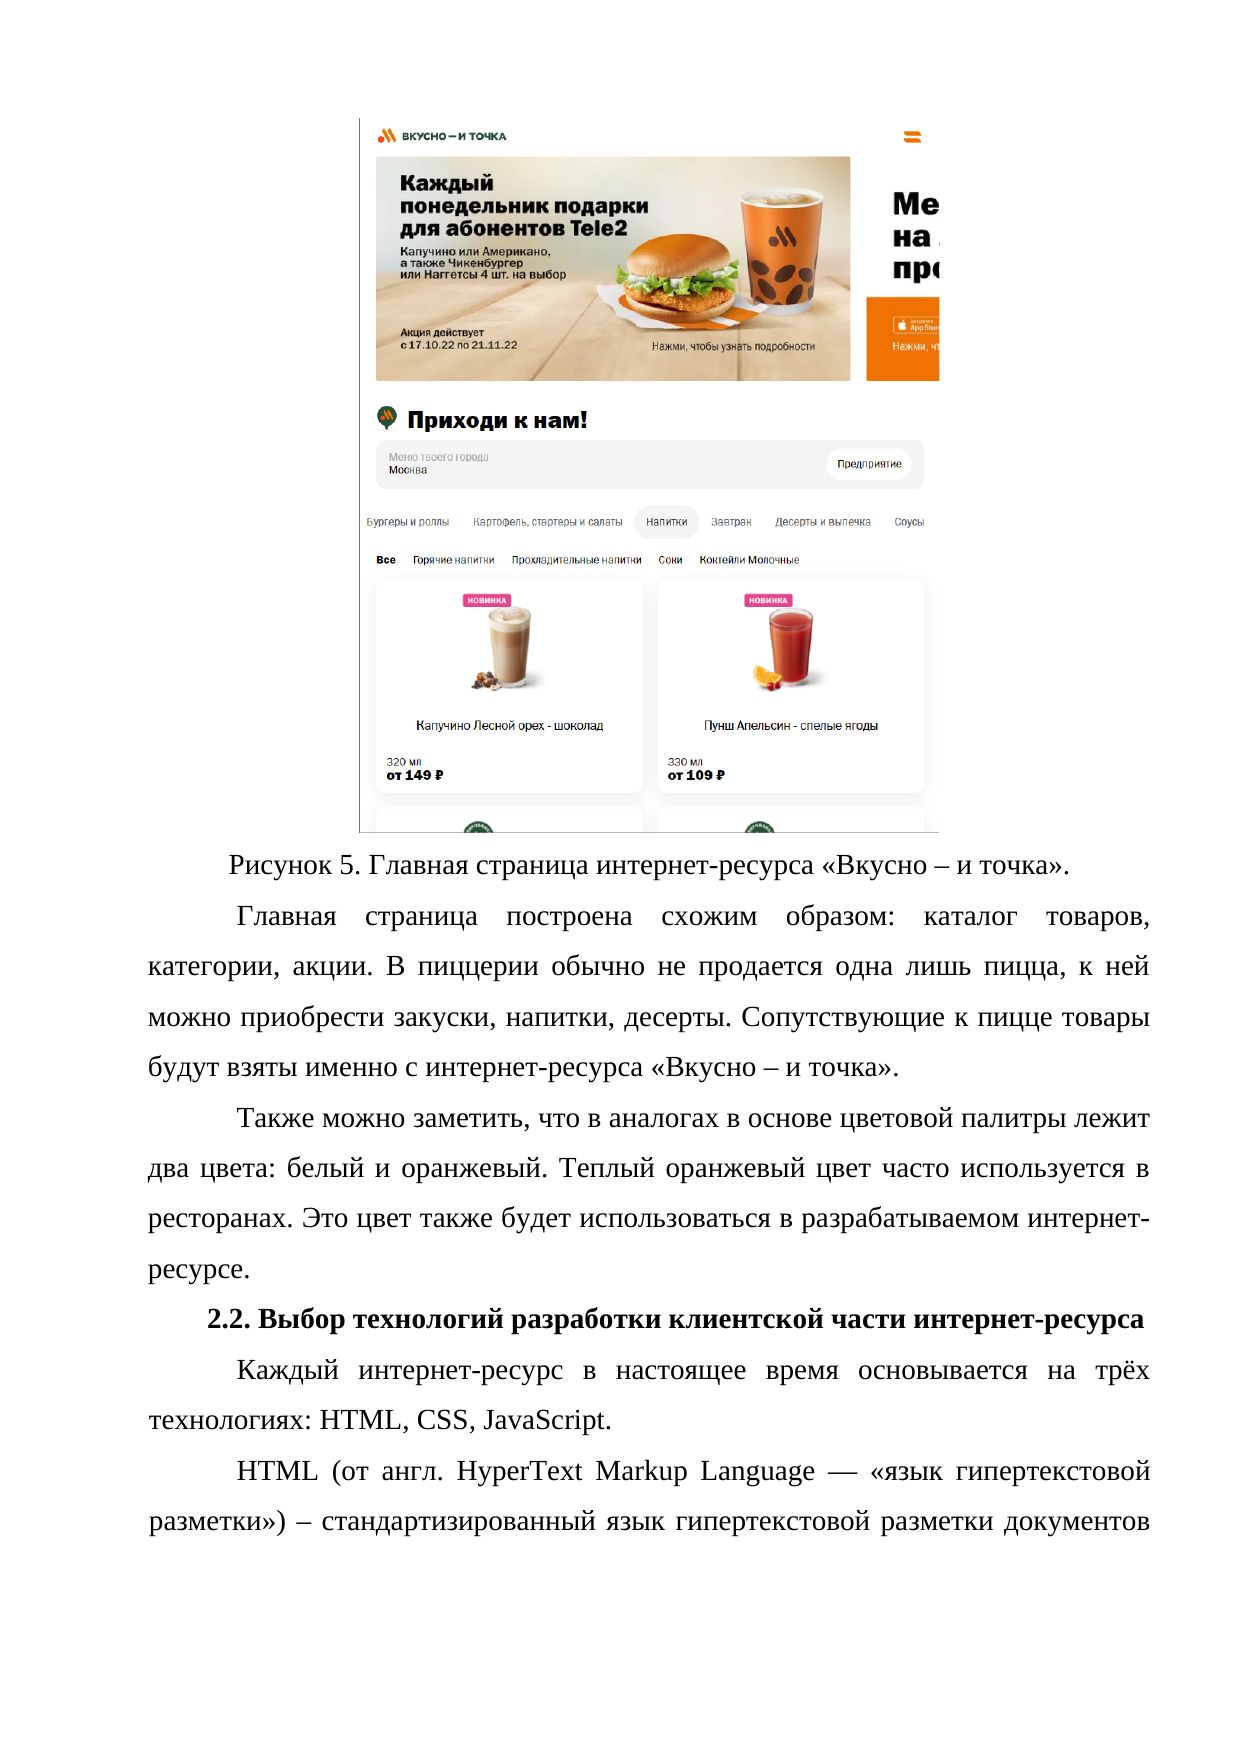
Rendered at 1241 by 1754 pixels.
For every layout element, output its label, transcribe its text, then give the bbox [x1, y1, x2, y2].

text Рисунок 5. Главная страница интернет-ресурса «Вкусно – и точка». [148, 847, 1151, 881]
picture [359, 118, 940, 833]
subtitle 2.2. Выбор технологий разработки клиентской части интернет-ресурса [148, 1302, 1152, 1335]
text Каждый интернет-ресурс в настоящее время основывается на трёх технологиях: HTML, CSS, JavaScript. [149, 1352, 1151, 1436]
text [149, 1453, 1151, 1537]
text Главная страница построена схожим образом: каталог товаров, категории, акции. В пиццерии обычно не продается одна лишь пицца, к ней можно приобрести закуски, напитки, десерты. Сопутствующие к пицце товары будут взяты именно с интернет-ресурса «Вкусно – и точка». [148, 898, 1151, 1083]
text Также можно заметить, что в аналогах в основе цветовой палитры лежит два цвета: белый и оранжевый. Теплый оранжевый цвет часто используется в ресторанах. Это цвет также будет использоваться в разрабатываемом интернет-ресурсе. [148, 1100, 1151, 1284]
